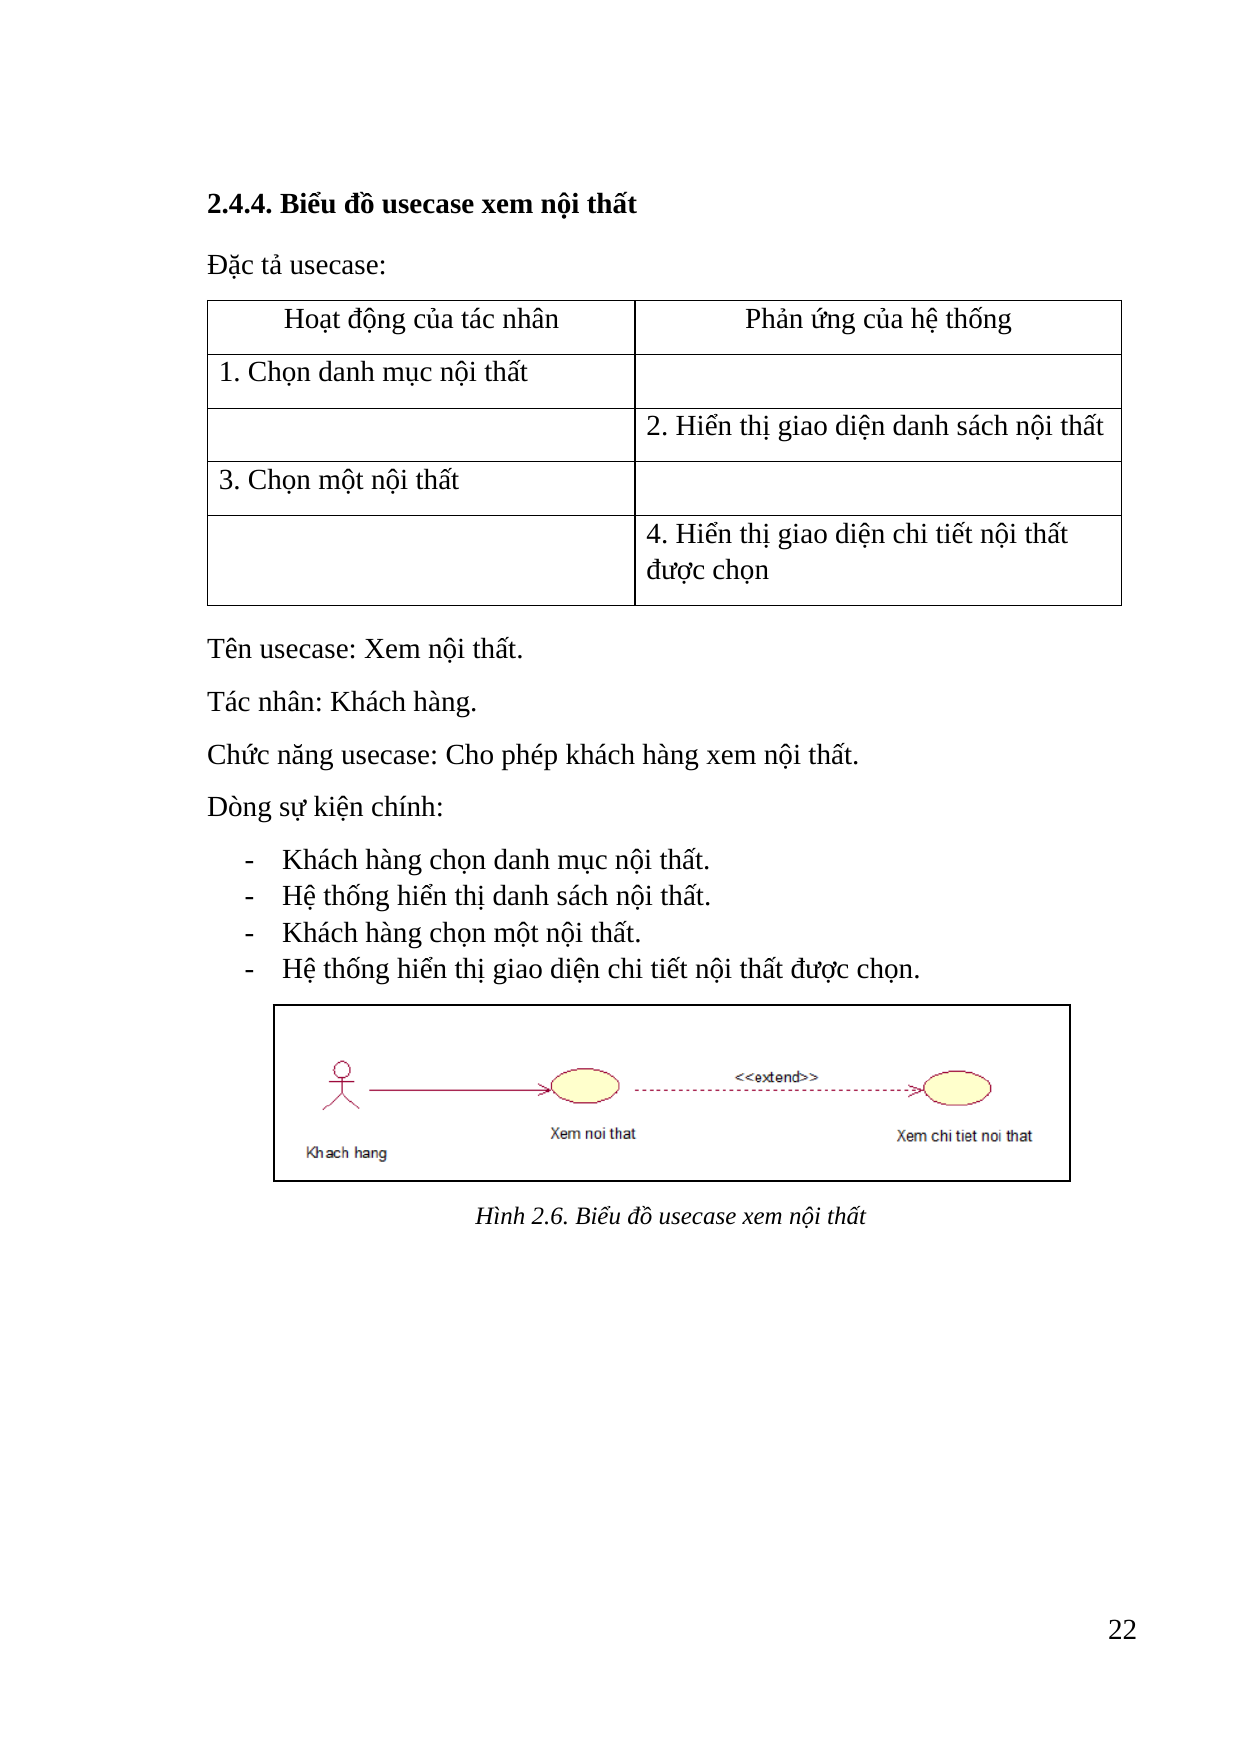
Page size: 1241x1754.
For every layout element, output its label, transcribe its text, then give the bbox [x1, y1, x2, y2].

subtitle 2.4.4. Biểu đồ usecase xem nội thất [207, 186, 1137, 219]
list Khách hàng chọn một nội thất. [244, 915, 1137, 948]
table_cell [208, 409, 634, 461]
table_cell 2. Hiển thị giao diện danh sách nội thất [636, 409, 1121, 461]
table_cell 3. Chọn một nội thất [208, 462, 634, 515]
table_header Hoạt động của tác nhân [208, 301, 634, 353]
table_cell [208, 516, 634, 605]
text Chức năng usecase: Cho phép khách hàng xem nội thất. [207, 737, 1137, 770]
table_header Phản ứng của hệ thống [636, 301, 1121, 353]
table_cell [636, 355, 1121, 407]
table_cell [636, 462, 1121, 515]
picture [275, 1006, 1069, 1180]
text Tác nhân: Khách hàng. [207, 684, 1137, 717]
text Hình 2.6. Biểu đồ usecase xem nội thất [207, 1201, 1137, 1230]
list Khách hàng chọn danh mục nội thất. [244, 842, 1137, 876]
list Hệ thống hiển thị danh sách nội thất. [244, 878, 1137, 912]
table_cell 4. Hiển thị giao diện chi tiết nội thất được chọn [636, 516, 1121, 605]
text Tên usecase: Xem nội thất. [207, 631, 1137, 665]
table_cell 1. Chọn danh mục nội thất [208, 355, 634, 407]
list Hệ thống hiển thị giao diện chi tiết nội thất được chọn. [244, 951, 1137, 984]
text Dòng sự kiện chính: [207, 789, 1137, 823]
text Đặc tả usecase: [207, 247, 1137, 280]
